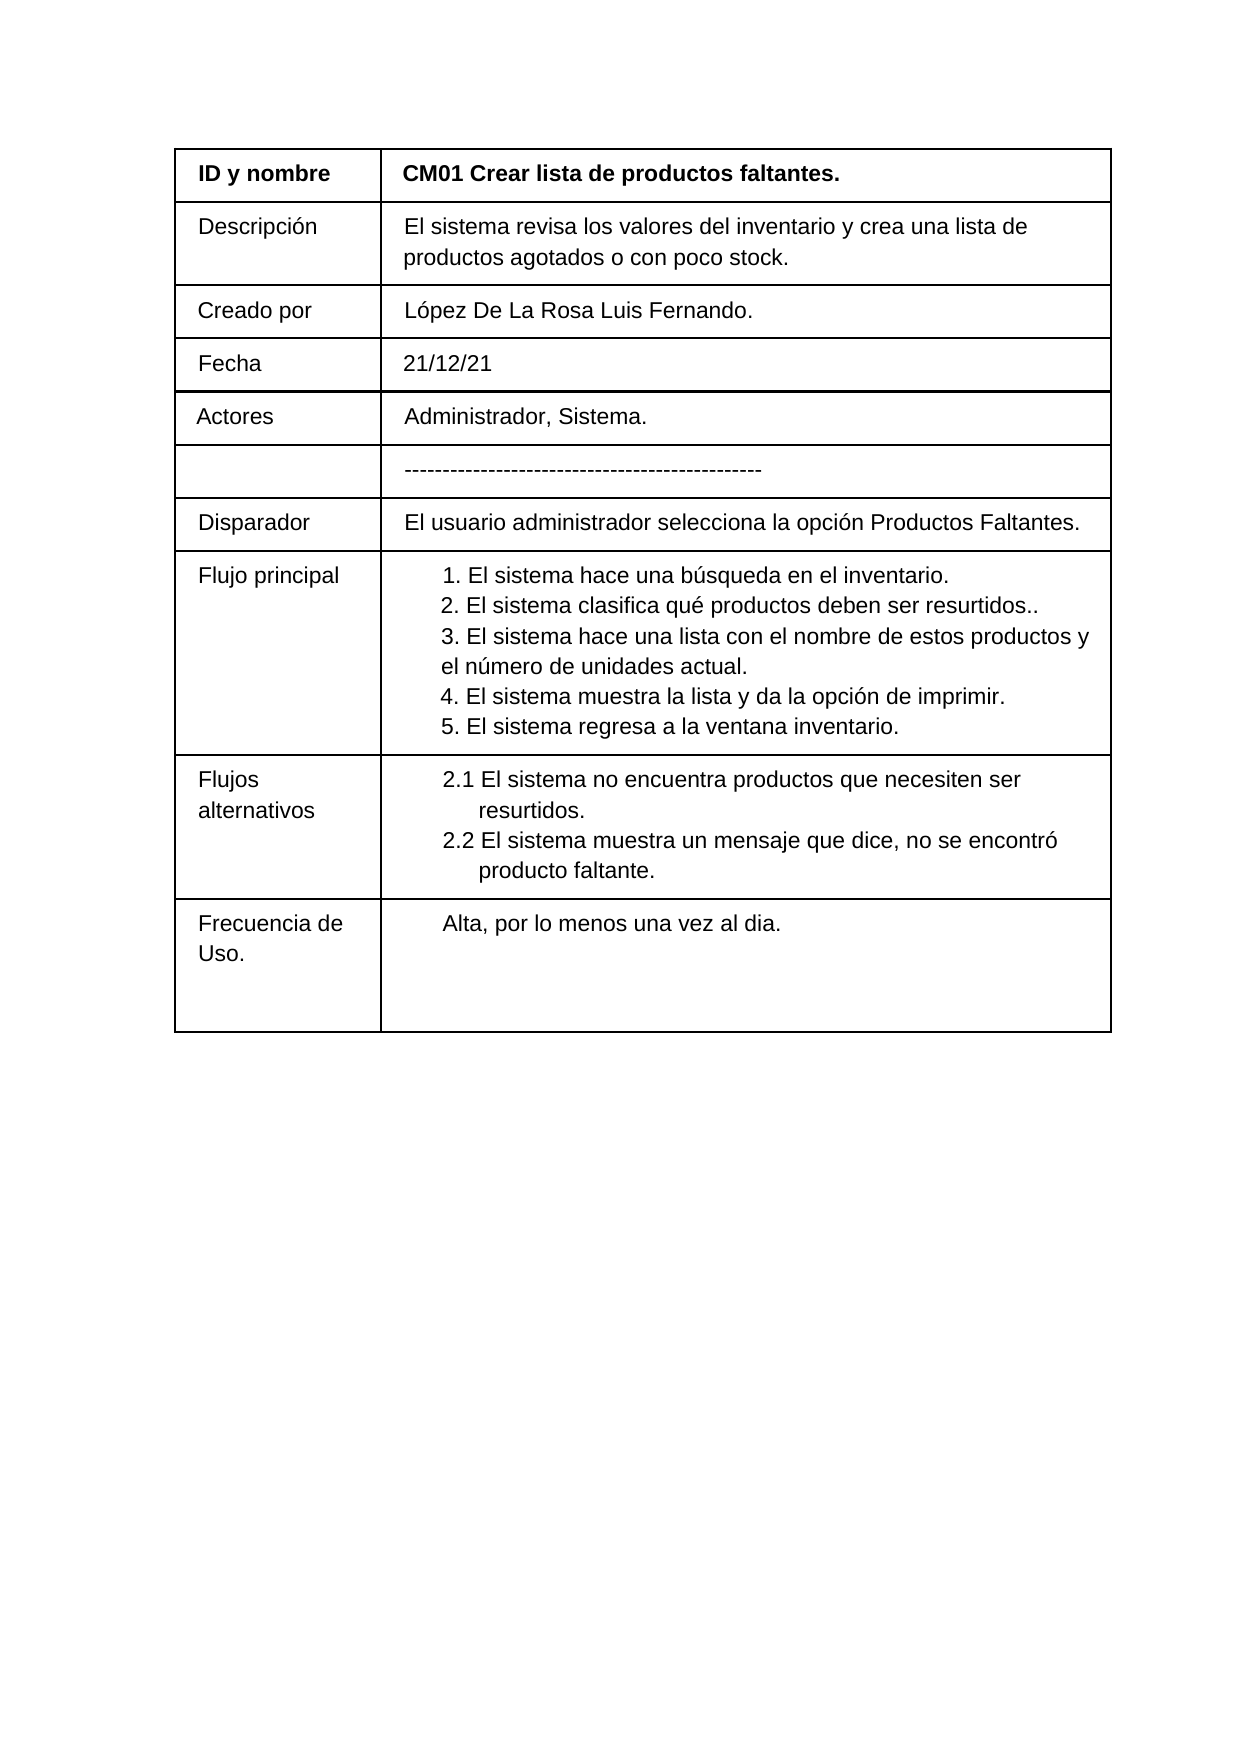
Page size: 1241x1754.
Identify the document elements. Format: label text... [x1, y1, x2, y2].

table_cell 1. El sistema hace una búsqueda en el inventario. 2. El sistema clasifica qué productos deben ser resurtidos.. 3. El sistema hace una lista con el nombre de estos productos y el número de unidades actual. 4. El sistema muestra la lista y da la opción de imprimir. 5. El sistema regresa a la ventana inventario. [382, 552, 1110, 754]
table_cell Alta, por lo menos una vez al dia. [382, 900, 1110, 1031]
table_cell 21/12/21 [382, 339, 1110, 390]
table_cell Disparador [176, 499, 380, 550]
table_cell Flujos alternativos [176, 756, 380, 898]
table_cell Fecha [176, 339, 380, 390]
table_cell Creado por [176, 286, 380, 337]
table_cell Actores [176, 393, 380, 443]
table_header ID y nombre [176, 150, 380, 201]
table_cell 2.1 El sistema no encuentra productos que necesiten ser resurtidos. 2.2 El sistema muestra un mensaje que dice, no se encontró producto faltante. [382, 756, 1110, 898]
table_cell Descripción [176, 203, 380, 284]
table_cell [176, 446, 380, 497]
table_cell Administrador, Sistema. [382, 393, 1110, 443]
table_cell El usuario administrador selecciona la opción Productos Faltantes. [382, 499, 1110, 550]
table_cell Frecuencia de Uso. [176, 900, 380, 1031]
table_cell ----------------------------------------------- [382, 446, 1110, 497]
table_cell El sistema revisa los valores del inventario y crea una lista de productos agotados o con poco stock. [382, 203, 1110, 284]
table_header CM01 Crear lista de productos faltantes. [382, 150, 1110, 201]
table_cell Flujo principal [176, 552, 380, 754]
table_cell López De La Rosa Luis Fernando. [382, 286, 1110, 337]
